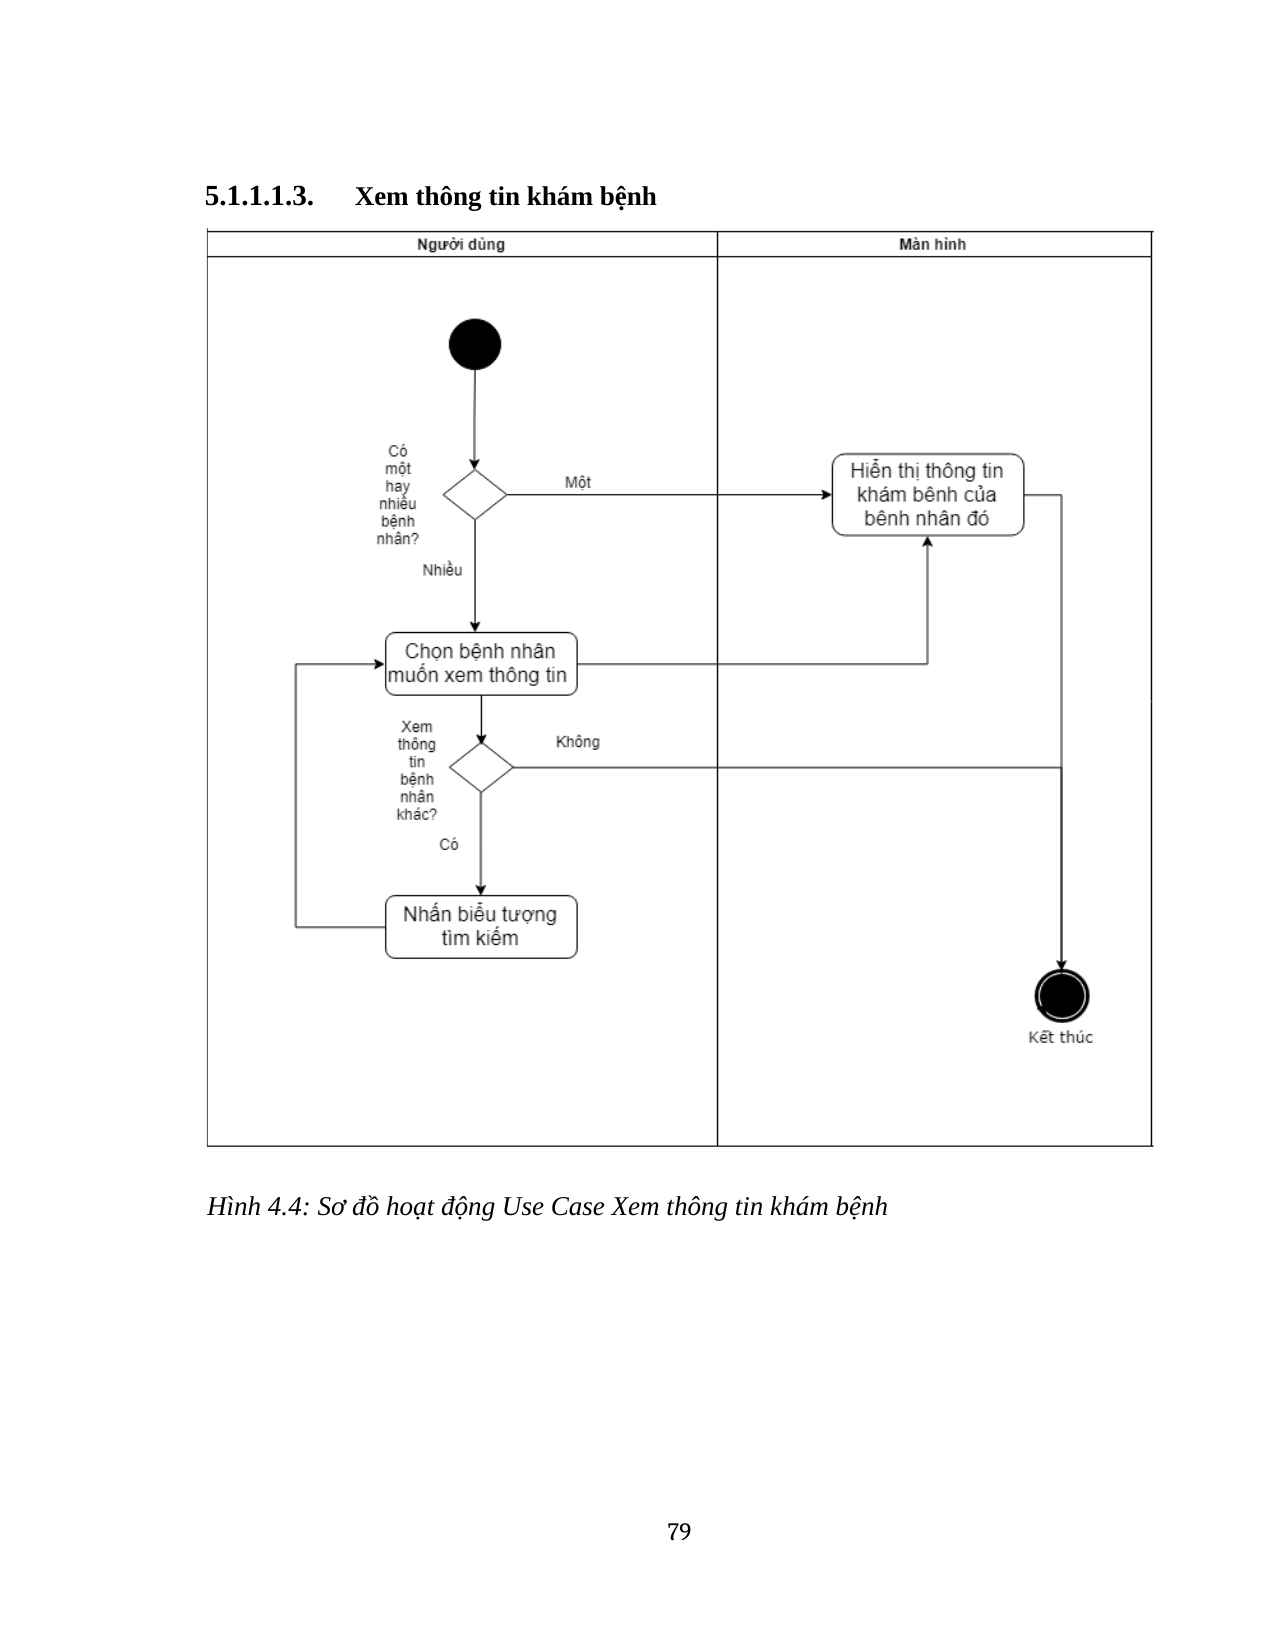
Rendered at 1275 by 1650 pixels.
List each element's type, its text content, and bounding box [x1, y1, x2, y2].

subtitle Xem thông tin khám bệnh [204, 178, 1171, 212]
subtitle Hình 4.4: Sơ đồ hoạt động Use Case Xem thông tin khám bệnh [207, 1190, 1152, 1221]
picture [206, 228, 1154, 1156]
